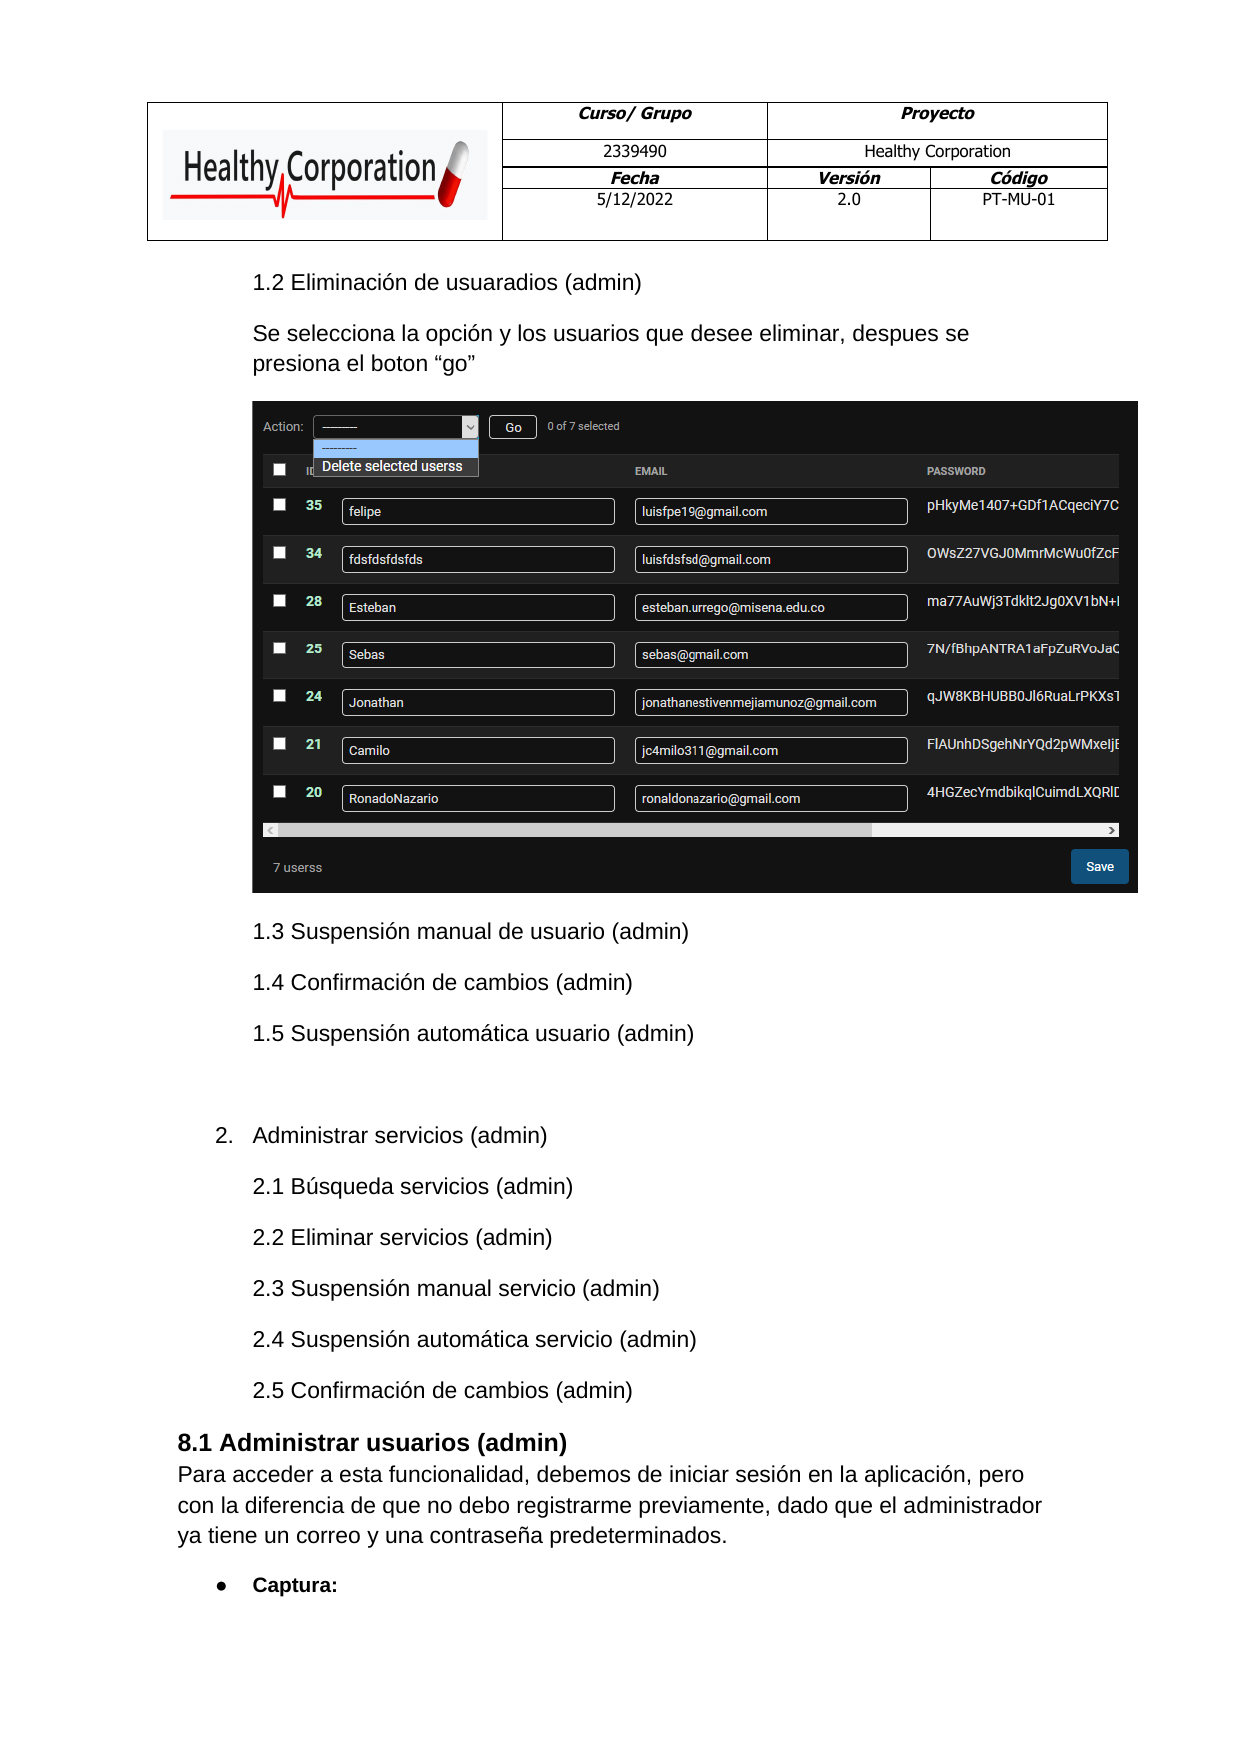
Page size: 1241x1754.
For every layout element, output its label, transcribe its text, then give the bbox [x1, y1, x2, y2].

text 1.4 Confirmación de cambios (admin) [252, 969, 1063, 995]
text 1.5 Suspensión automática usuario (admin) [252, 1020, 1063, 1046]
text 2.2 Eliminar servicios (admin) [252, 1224, 1063, 1251]
picture [252, 401, 1138, 893]
text 2.4 Suspensión automática servicio (admin) [252, 1326, 1063, 1353]
list Administrar servicios (admin) [215, 1122, 1063, 1148]
text 2.1 Búsqueda servicios (admin) [252, 1173, 1063, 1199]
text 1.3 Suspensión manual de usuario (admin) [252, 918, 1063, 944]
text 2.5 Confirmación de cambios (admin) [252, 1377, 1063, 1404]
text Se selecciona la opción y los usuarios que desee eliminar, despues se presiona el boton “go” [252, 320, 1063, 377]
text Para acceder a esta funcionalidad, debemos de iniciar sesión en la aplicación, pero con la diferencia de que no debo registrarme previamente, dado que el administrador ya tiene un correo y una contraseña predeterminados. [177, 1461, 1063, 1548]
text 1.2 Eliminación de usuaradios (admin) [252, 269, 1063, 295]
list Captura: [215, 1573, 1063, 1597]
picture [162, 130, 488, 220]
text 2.3 Suspensión manual servicio (admin) [252, 1275, 1063, 1302]
subtitle 8.1 Administrar usuarios (admin) [177, 1428, 1063, 1457]
